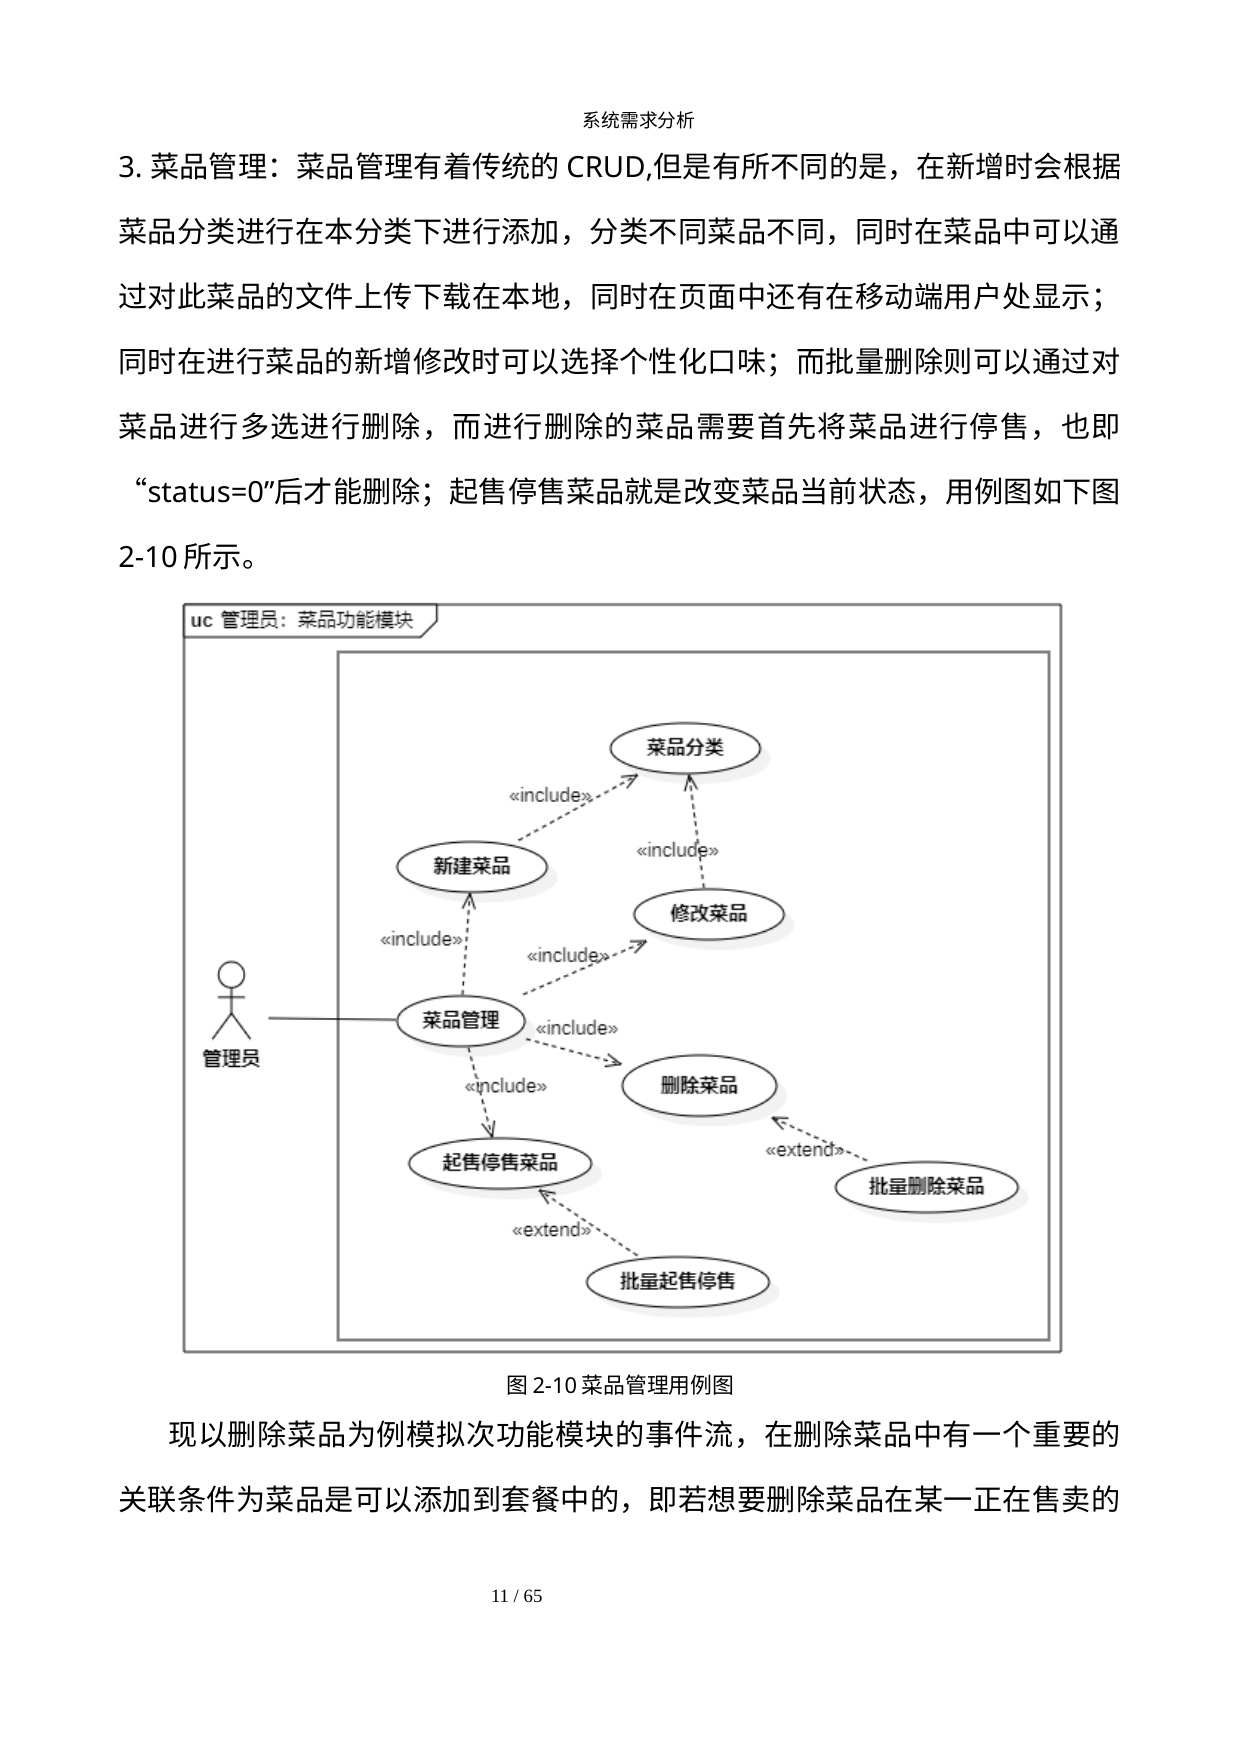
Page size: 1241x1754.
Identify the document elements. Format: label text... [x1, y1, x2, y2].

text 图2-10菜品管理用例图 [118, 1368, 1122, 1400]
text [118, 1400, 1122, 1530]
picture [168, 587, 1073, 1361]
list 菜品管理：菜品管理有着传统的CRUD,但是有所不同的是，在新增时会根据菜品分类进行在本分类下进行添加，分类不同菜品不同，同时在菜品中可以通过对此菜品的文件上传下载在本地，同时在页面中还有在移动端用户处显示；同时在进行菜品的新增修改时可以选择个性化口味；而批量删除则可以通过对菜品进行多选进行删除，而进行删除的菜品需要首先将菜品进行停售，也即“status=0”后才能删除；起售停售菜品就是改变菜品当前状态，用例图如下图2-10所示。 [118, 133, 1122, 588]
